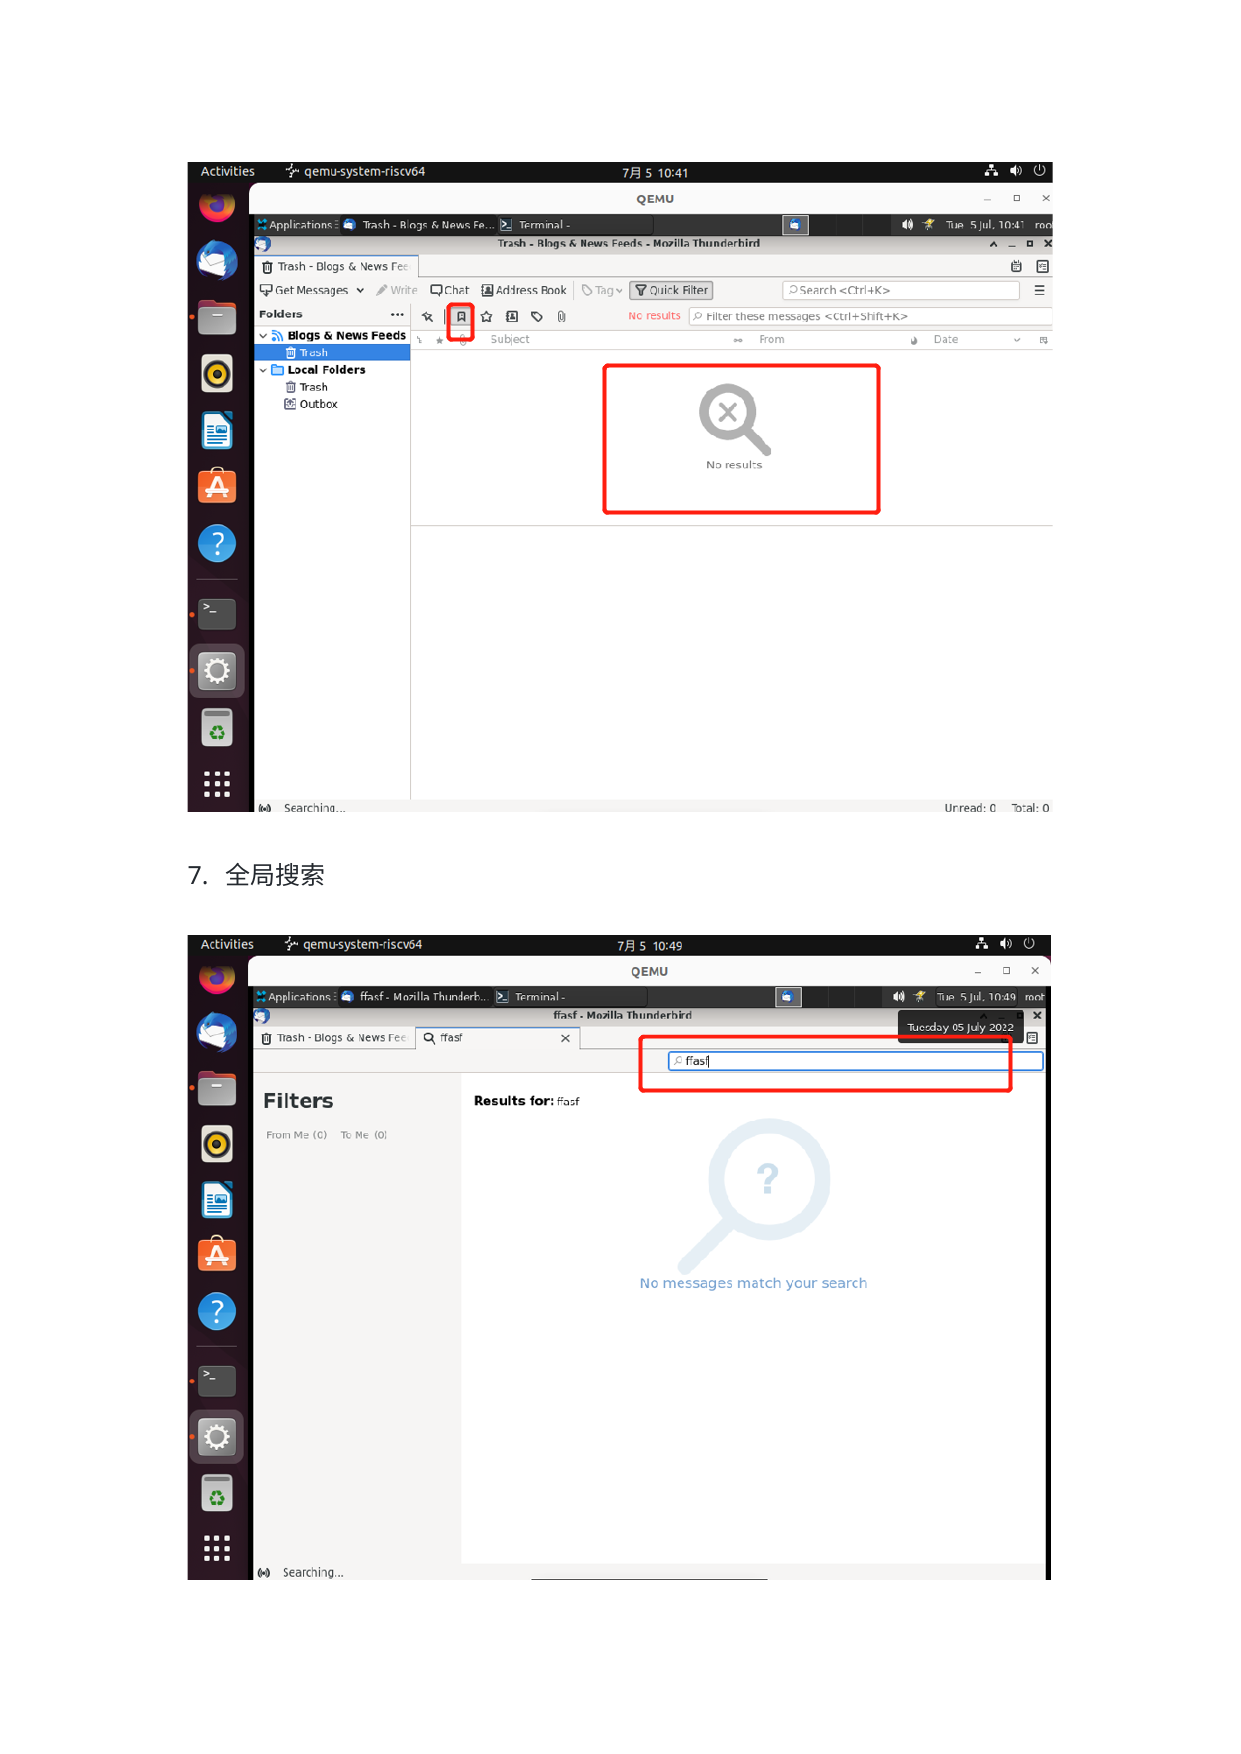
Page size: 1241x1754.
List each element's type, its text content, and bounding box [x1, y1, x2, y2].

list 全局搜索 [187, 841, 1053, 906]
picture [187, 162, 1053, 812]
picture [187, 935, 1053, 1580]
